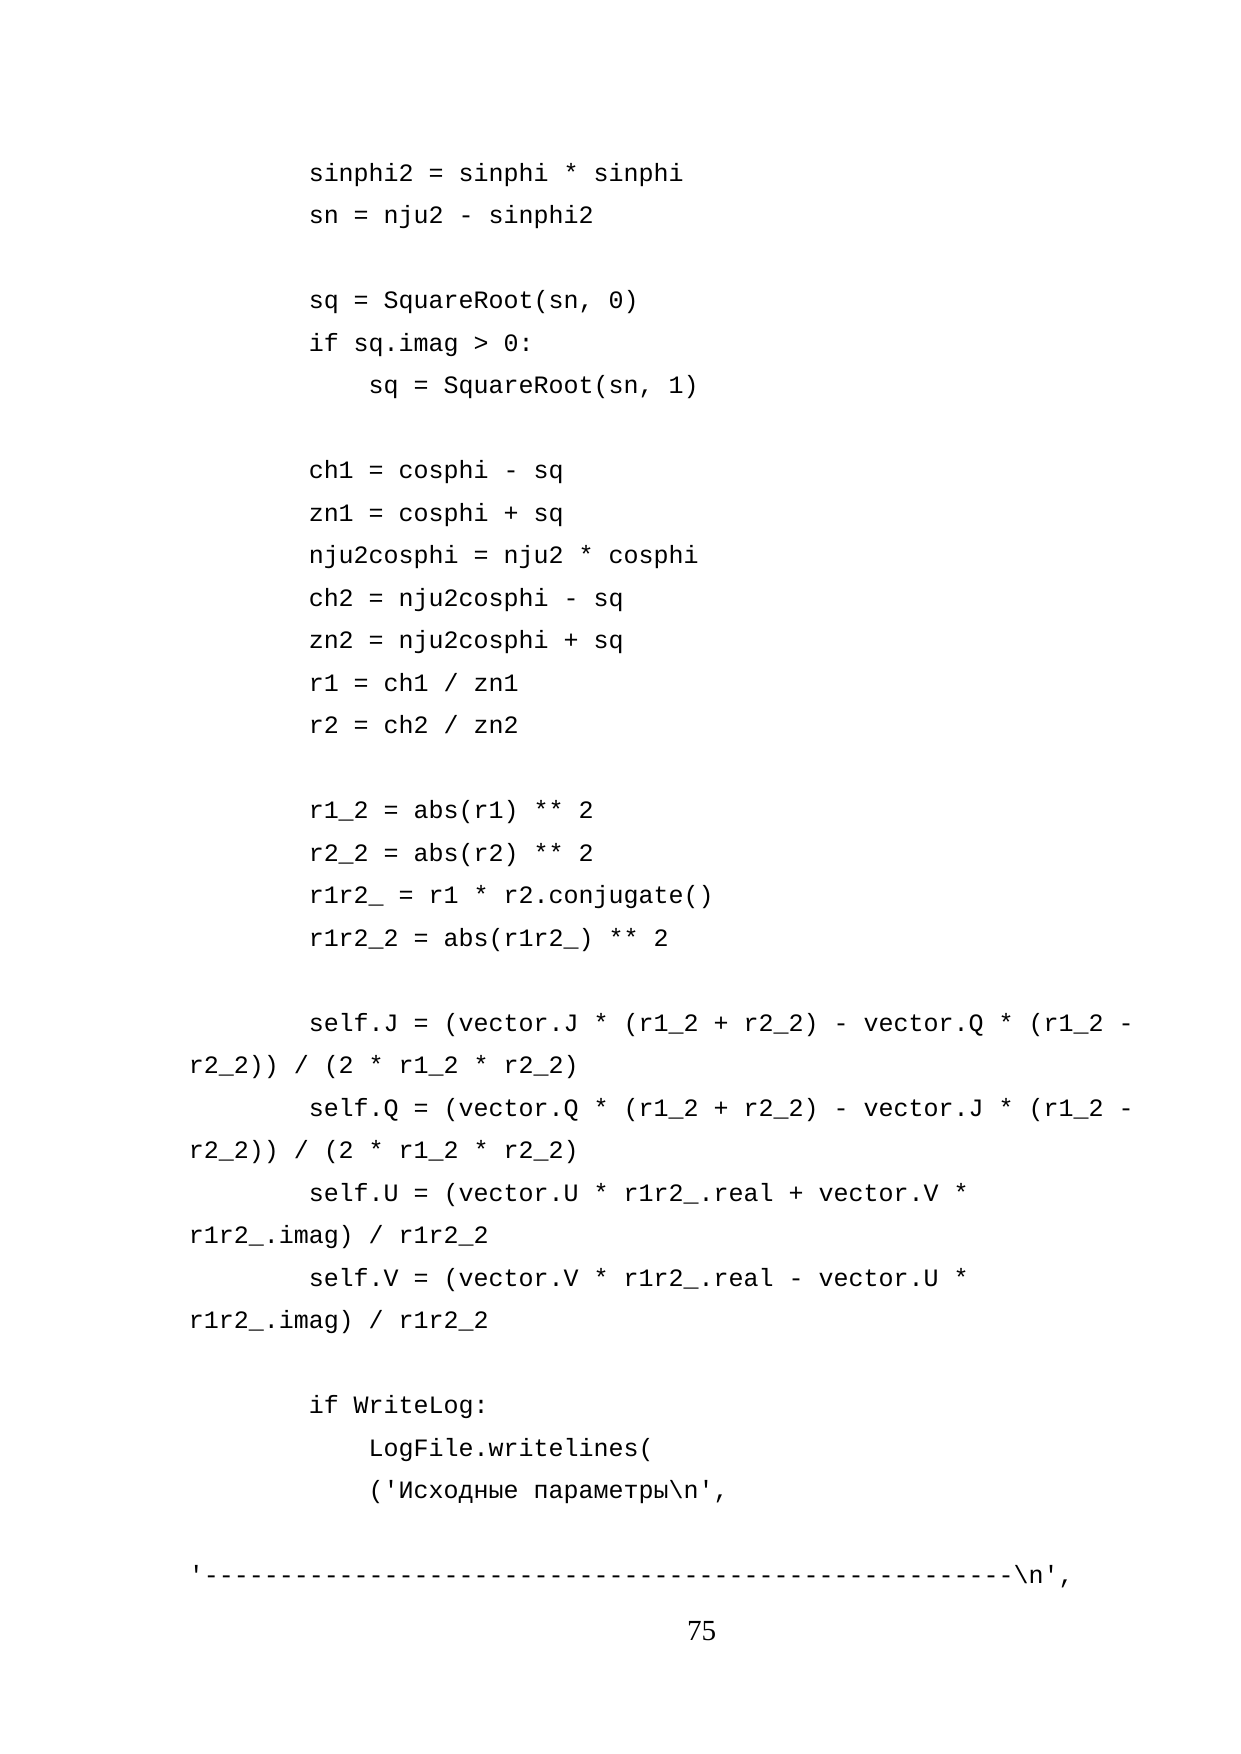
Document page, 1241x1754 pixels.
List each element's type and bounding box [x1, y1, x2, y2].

table_cell [177, 118, 1152, 1606]
